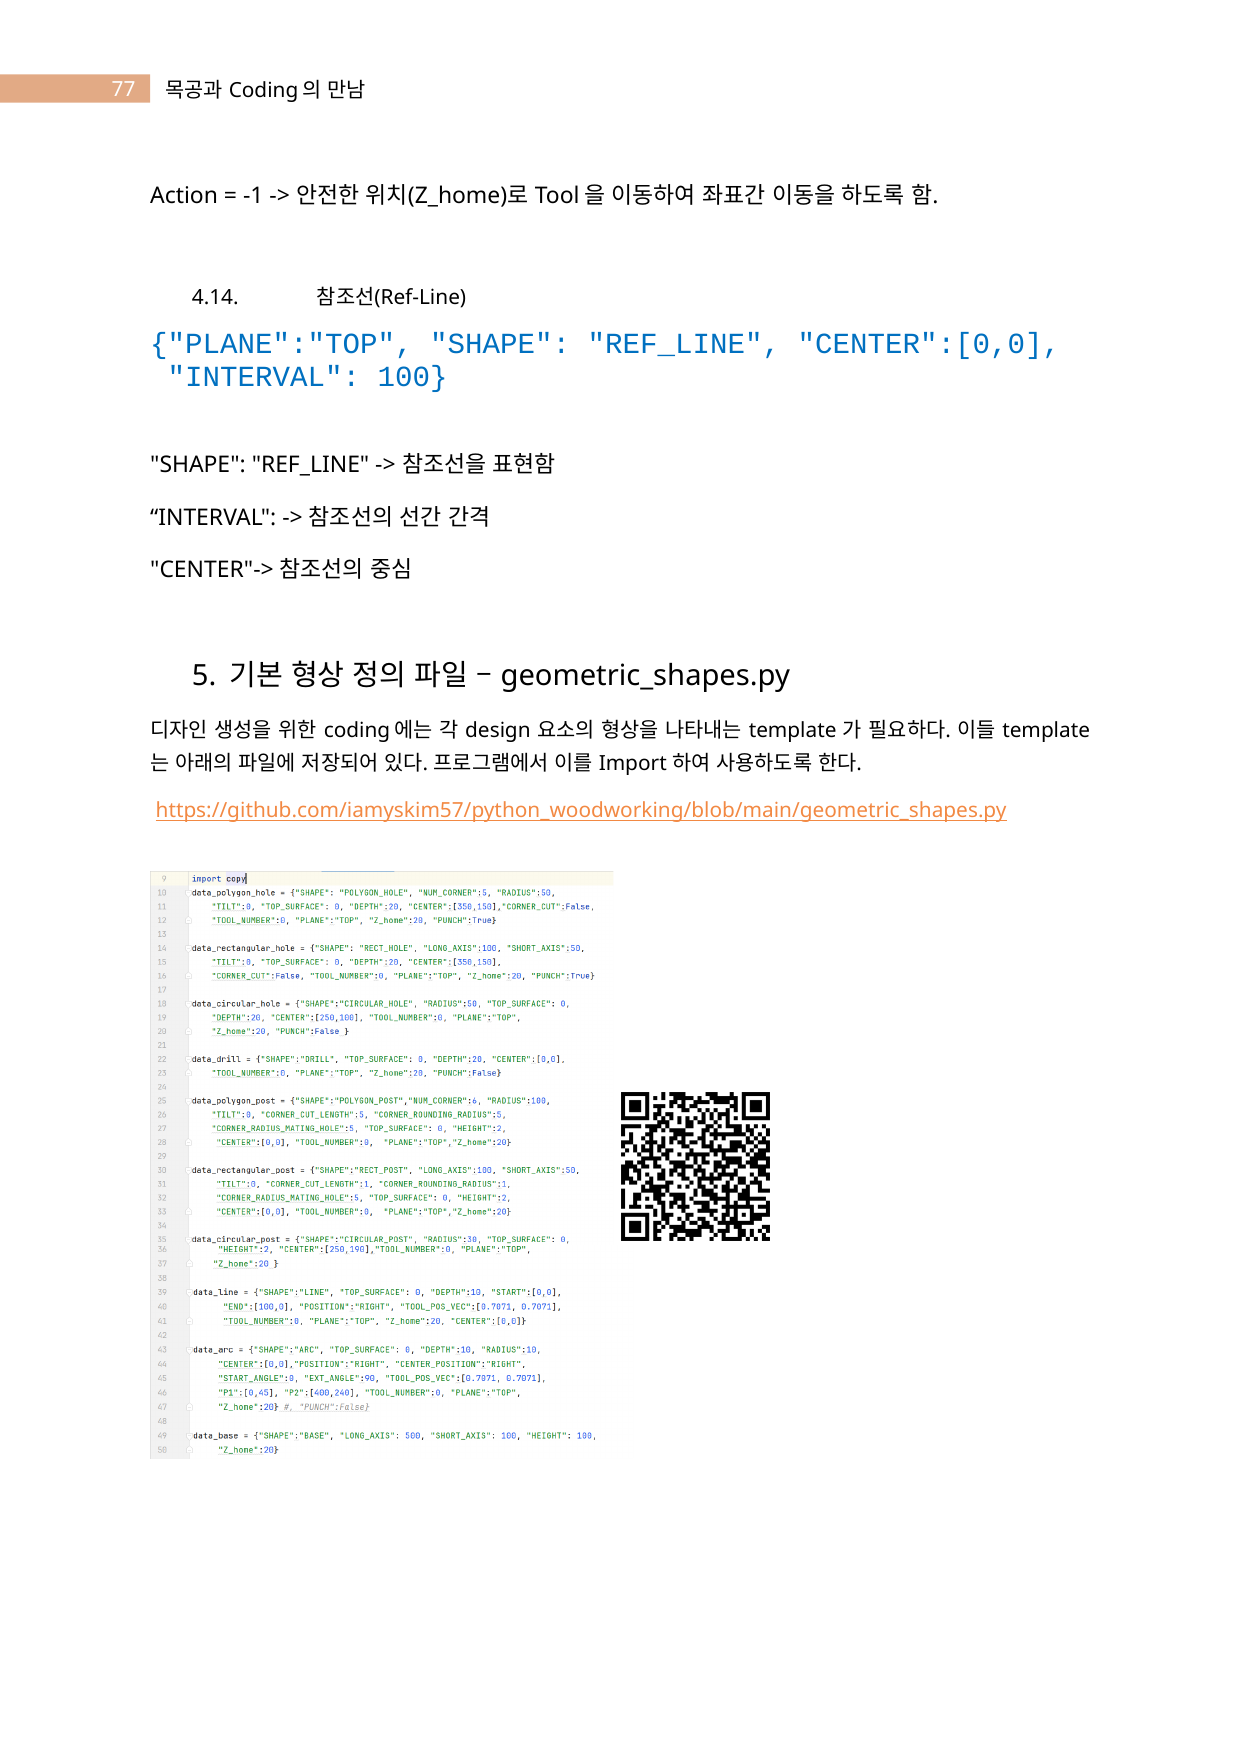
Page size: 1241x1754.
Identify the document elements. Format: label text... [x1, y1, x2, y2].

text "CENTER"-> 참조선의 중심 [150, 551, 1090, 584]
picture [150, 871, 775, 1459]
text "SHAPE": "REF_LINE" -> 참조선을 표현함 [150, 446, 1090, 479]
text “INTERVAL": -> 참조선의 선간 간격 [150, 499, 1090, 532]
text 디자인 생성을 위한 coding에는 각 design 요소의 형상을 나타내는 template 가 필요하다. 이들 template는 아래의 파일에 저장되어 있다. 프로그램에서 이를 Import 하여 사용하도록 한다. [150, 713, 1090, 777]
subtitle 참조선(Ref-Line) [192, 280, 1090, 311]
text https://github.com/iamyskim57/python_woodworking/blob/main/geometric_shapes.py [150, 796, 1090, 824]
text {"PLANE":"TOP", "SHAPE": "REF_LINE", "CENTER":[0,0], "INTERVAL": 100} [150, 329, 1090, 396]
subtitle 기본 형상 정의 파일 – geometric_shapes.py [192, 651, 1090, 693]
text Action = -1 -> 안전한 위치(Z_home)로 Tool을 이동하여 좌표간 이동을 하도록 함. [150, 177, 1090, 211]
